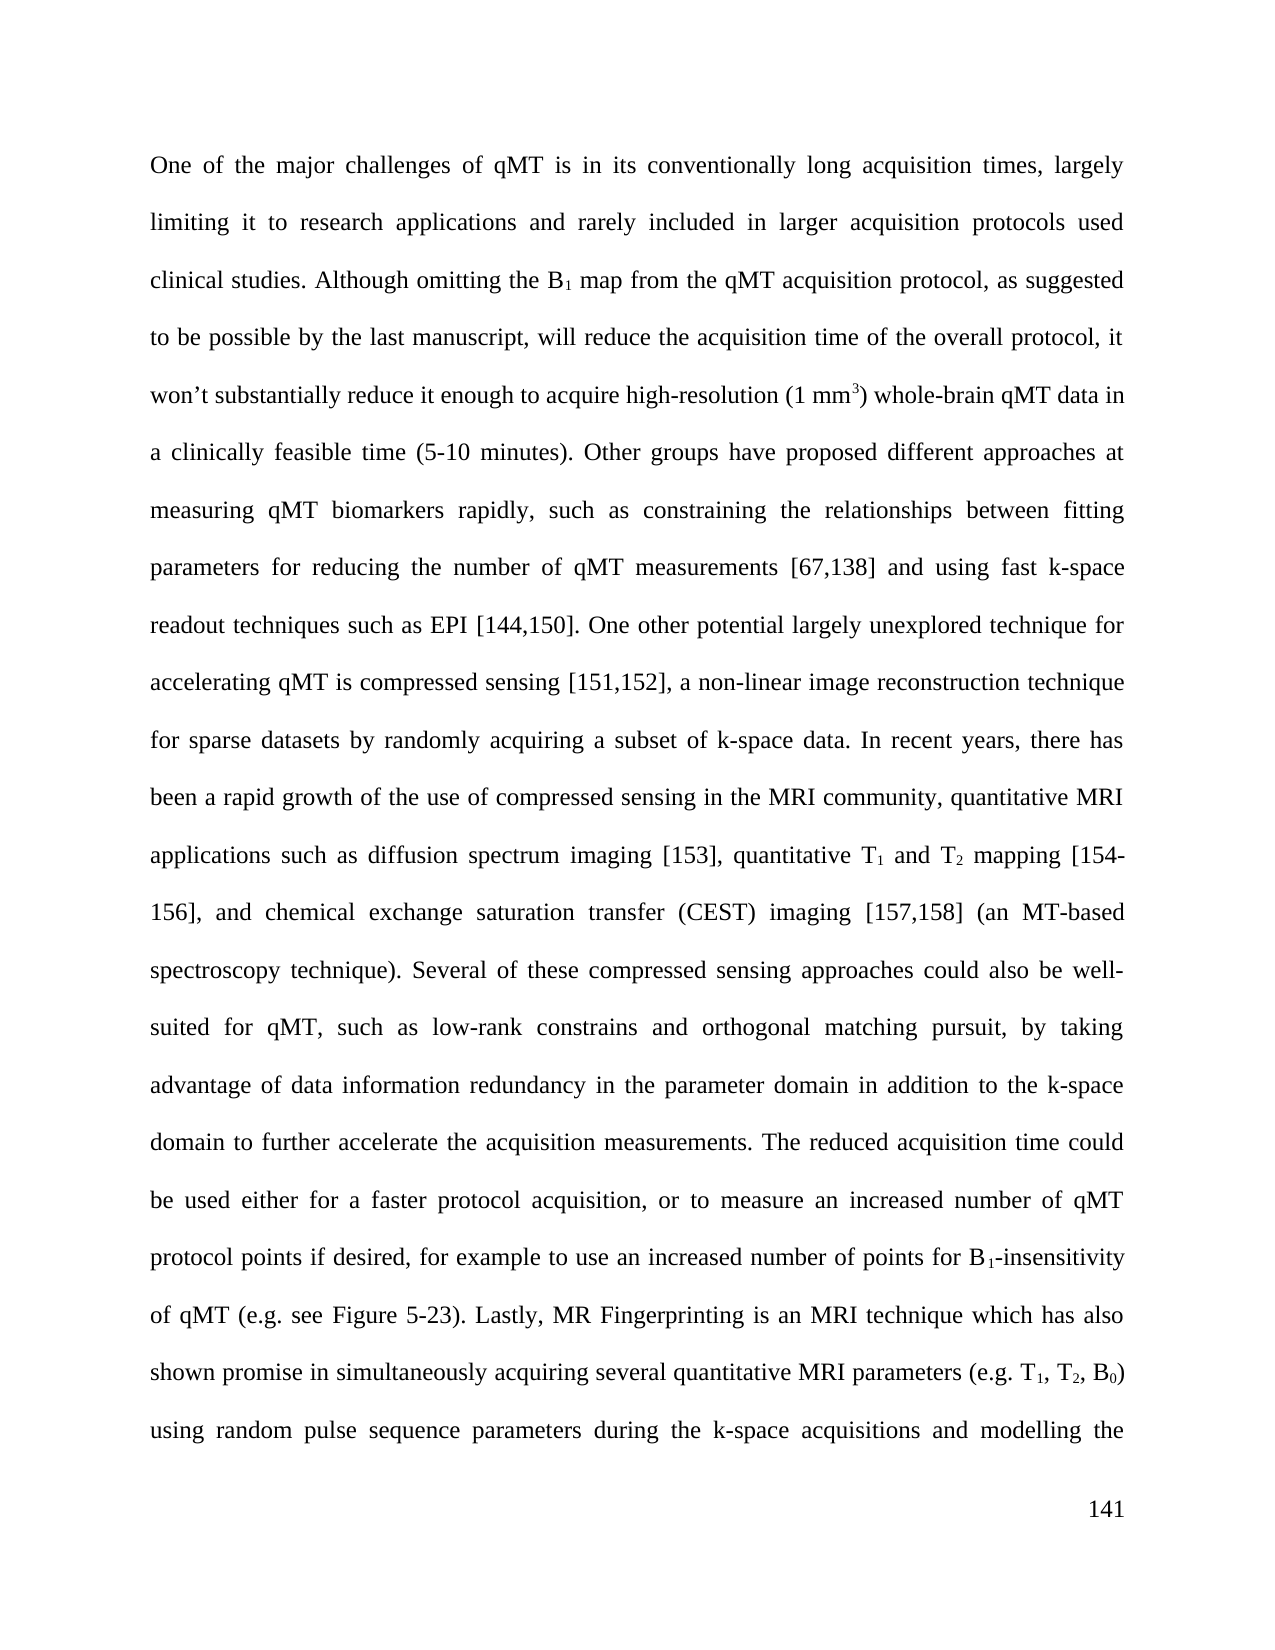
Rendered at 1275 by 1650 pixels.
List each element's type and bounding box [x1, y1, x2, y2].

text [150, 150, 1125, 1444]
